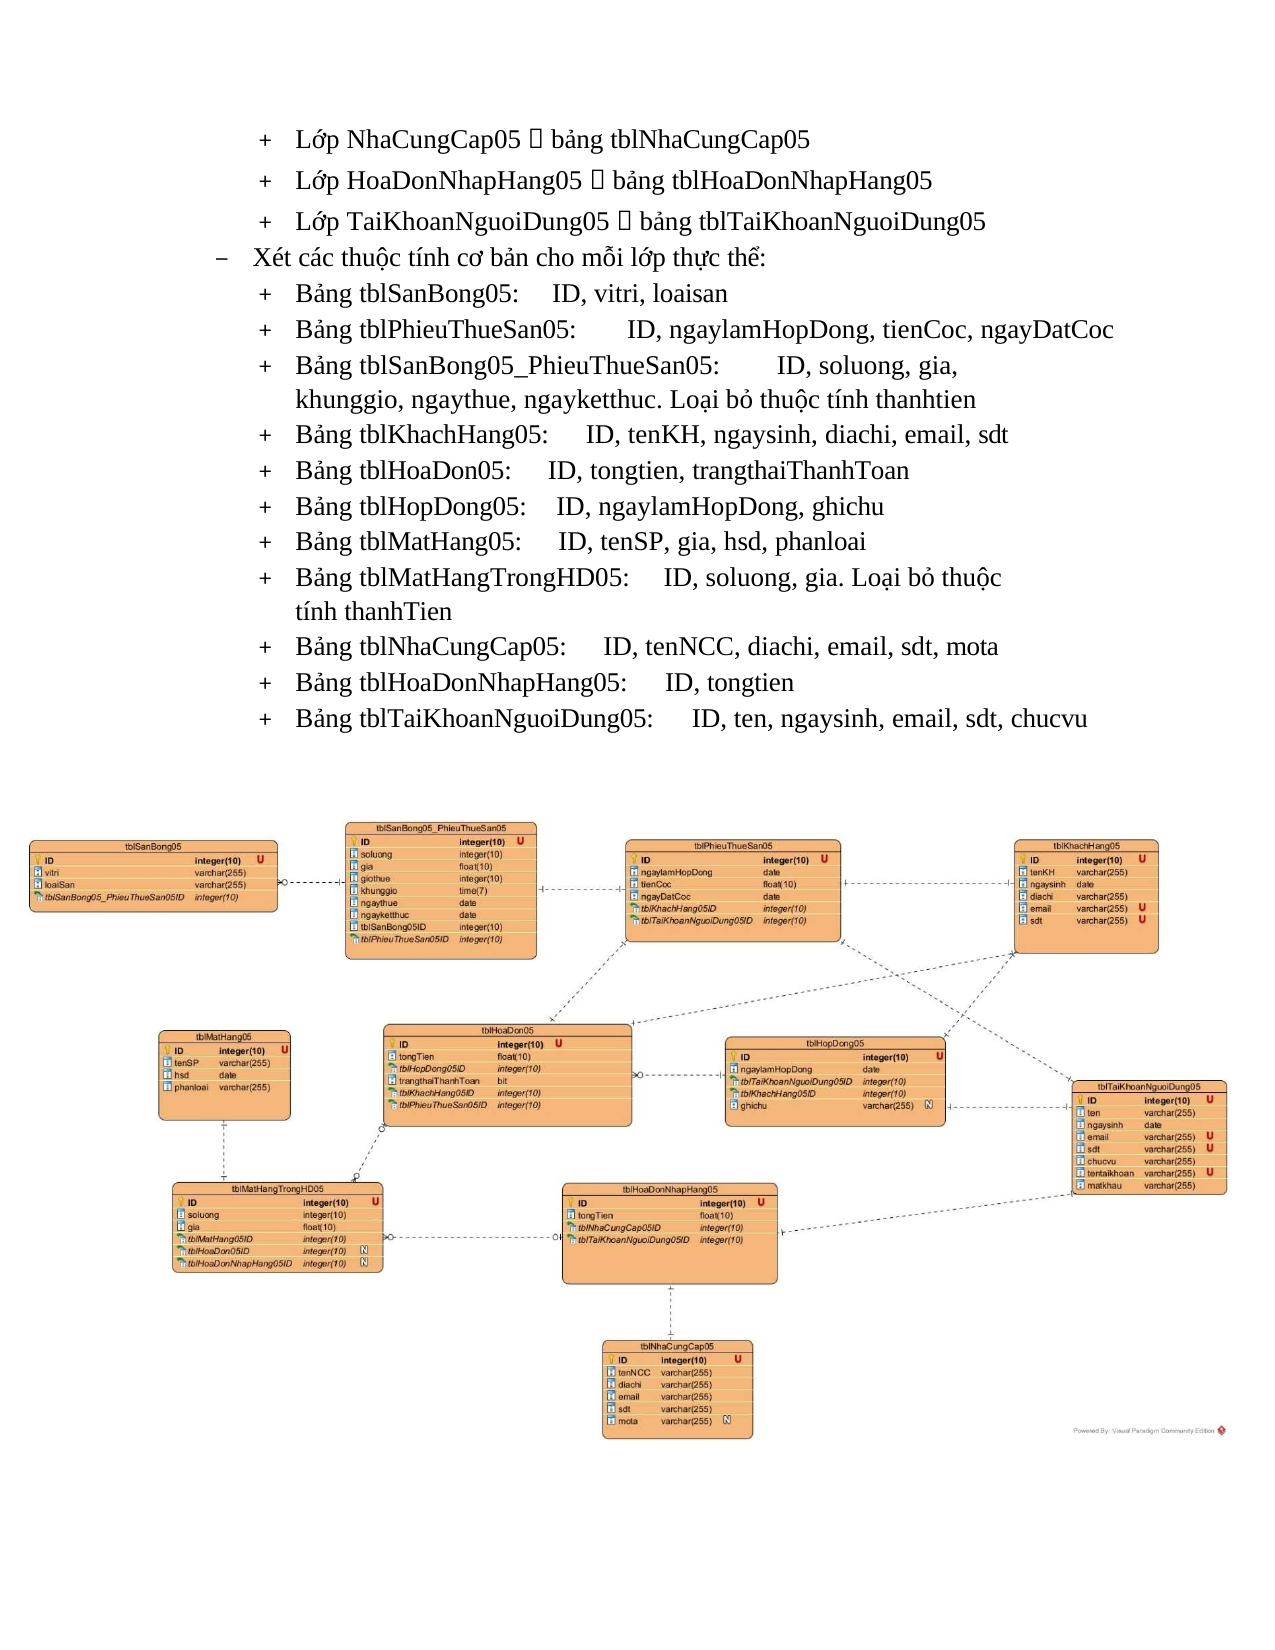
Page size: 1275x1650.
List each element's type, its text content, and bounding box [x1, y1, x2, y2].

text + Bảng tblNhaCungCap05: ID, tenNCC, diachi, email, sdt, mota [258, 630, 1275, 662]
text + Bảng tblHoaDonNhapHang05: ID, tongtien [258, 666, 1275, 698]
text + Bảng tblSanBong05: ID, vitri, loaisan [258, 277, 1275, 309]
text + Bảng tblPhieuThueSan05: ID, ngaylamHopDong, tienCoc, ngayDatCoc [258, 313, 1275, 346]
text + Bảng tblSanBong05_PhieuThueSan05: ID, soluong, gia, khunggio, ngaythue, ngayketthuc. Loại bỏ thuộc tính thanhtien [258, 349, 1073, 414]
text + Bảng tblKhachHang05: ID, tenKH, ngaysinh, diachi, email, sdt [258, 418, 1275, 450]
text + Bảng tblTaiKhoanNguoiDung05: ID, ten, ngaysinh, email, sdt, chucvu [258, 702, 1275, 734]
text + Lớp TaiKhoanNguoiDung05  bảng tblTaiKhoanNguoiDung05 [258, 201, 1275, 238]
text + Bảng tblHoaDon05: ID, tongtien, trangthaiThanhToan [258, 454, 1275, 486]
text + Lớp HoaDonNhapHang05  bảng tblHoaDonNhapHang05 [258, 160, 1275, 197]
text – Xét các thuộc tính cơ bản cho mỗi lớp thực thể: [215, 242, 1275, 274]
text + Bảng tblHopDong05: ID, ngaylamHopDong, ghichu [258, 490, 1275, 522]
picture [28, 820, 1229, 1441]
text + Bảng tblMatHangTrongHD05: ID, soluong, gia. Loại bỏ thuộc tính thanhTien [258, 561, 1050, 626]
text + Bảng tblMatHang05: ID, tenSP, gia, hsd, phanloai [258, 526, 1275, 558]
text + Lớp NhaCungCap05  bảng tblNhaCungCap05 [258, 119, 1275, 156]
